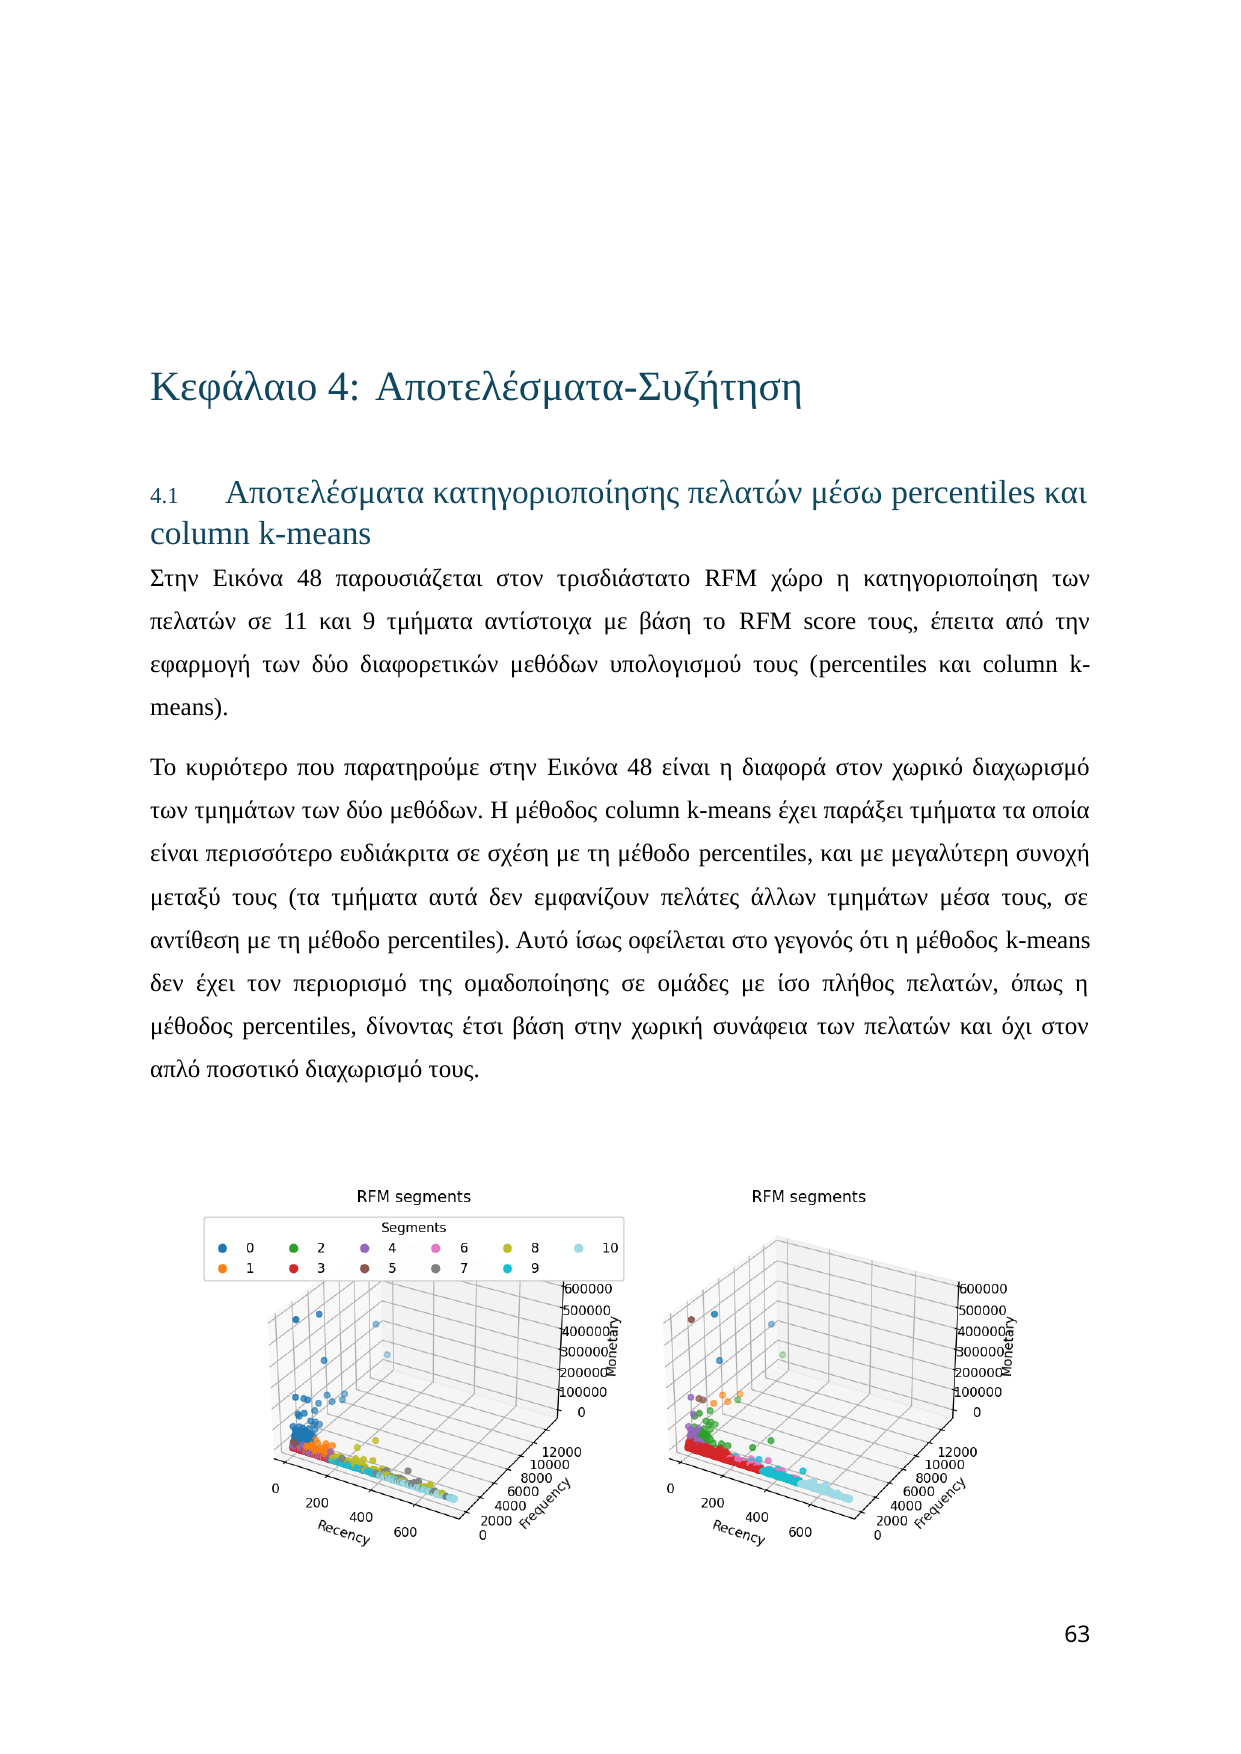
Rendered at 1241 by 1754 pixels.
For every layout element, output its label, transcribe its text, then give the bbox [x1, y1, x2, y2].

text Το κυριότερο που παρατηρούμε στην Εικόνα 48 είναι η διαφορά στον χωρικό διαχωρισμό των τμημάτων των δύο μεθόδων. Η μέθοδος column k-means έχει παράξει τμήματα τα οποία είναι περισσότερο ευδιάκριτα σε σχέση με τη μέθοδο percentiles, και με μεγαλύτερη συνοχή μεταξύ τους (τα τμήματα αυτά δεν εμφανίζουν πελάτες άλλων τμημάτων μέσα τους, σε αντίθεση με τη μέθοδο percentiles). Αυτό ίσως οφείλεται στο γεγονός ότι η μέθοδος k-means δεν έχει τον περιορισμό της ομαδοποίησης σε ομάδες με ίσο πλήθος πελατών, όπως η μέθοδος percentiles, δίνοντας έτσι βάση στην χωρική συνάφεια των πελατών και όχι στον απλό ποσοτικό διαχωρισμό τους. [150, 752, 1090, 1083]
text Στην Εικόνα 48 παρουσιάζεται στον τρισδιάστατο RFM χώρο η κατηγοριοποίηση των πελατών σε 11 και 9 τμήματα αντίστοιχα με βάση το RFM score τους, έπειτα από την εφαρμογή των δύο διαφορετικών μεθόδων υπολογισμού τους (percentiles και column k-means). [150, 563, 1090, 721]
subtitle Αποτελέσματα κατηγοριοποίησης πελατών μέσω percentiles και column k-means [150, 472, 1090, 552]
subtitle Αποτελέσματα-Συζήτηση [150, 362, 1090, 409]
picture [169, 1140, 1067, 1593]
